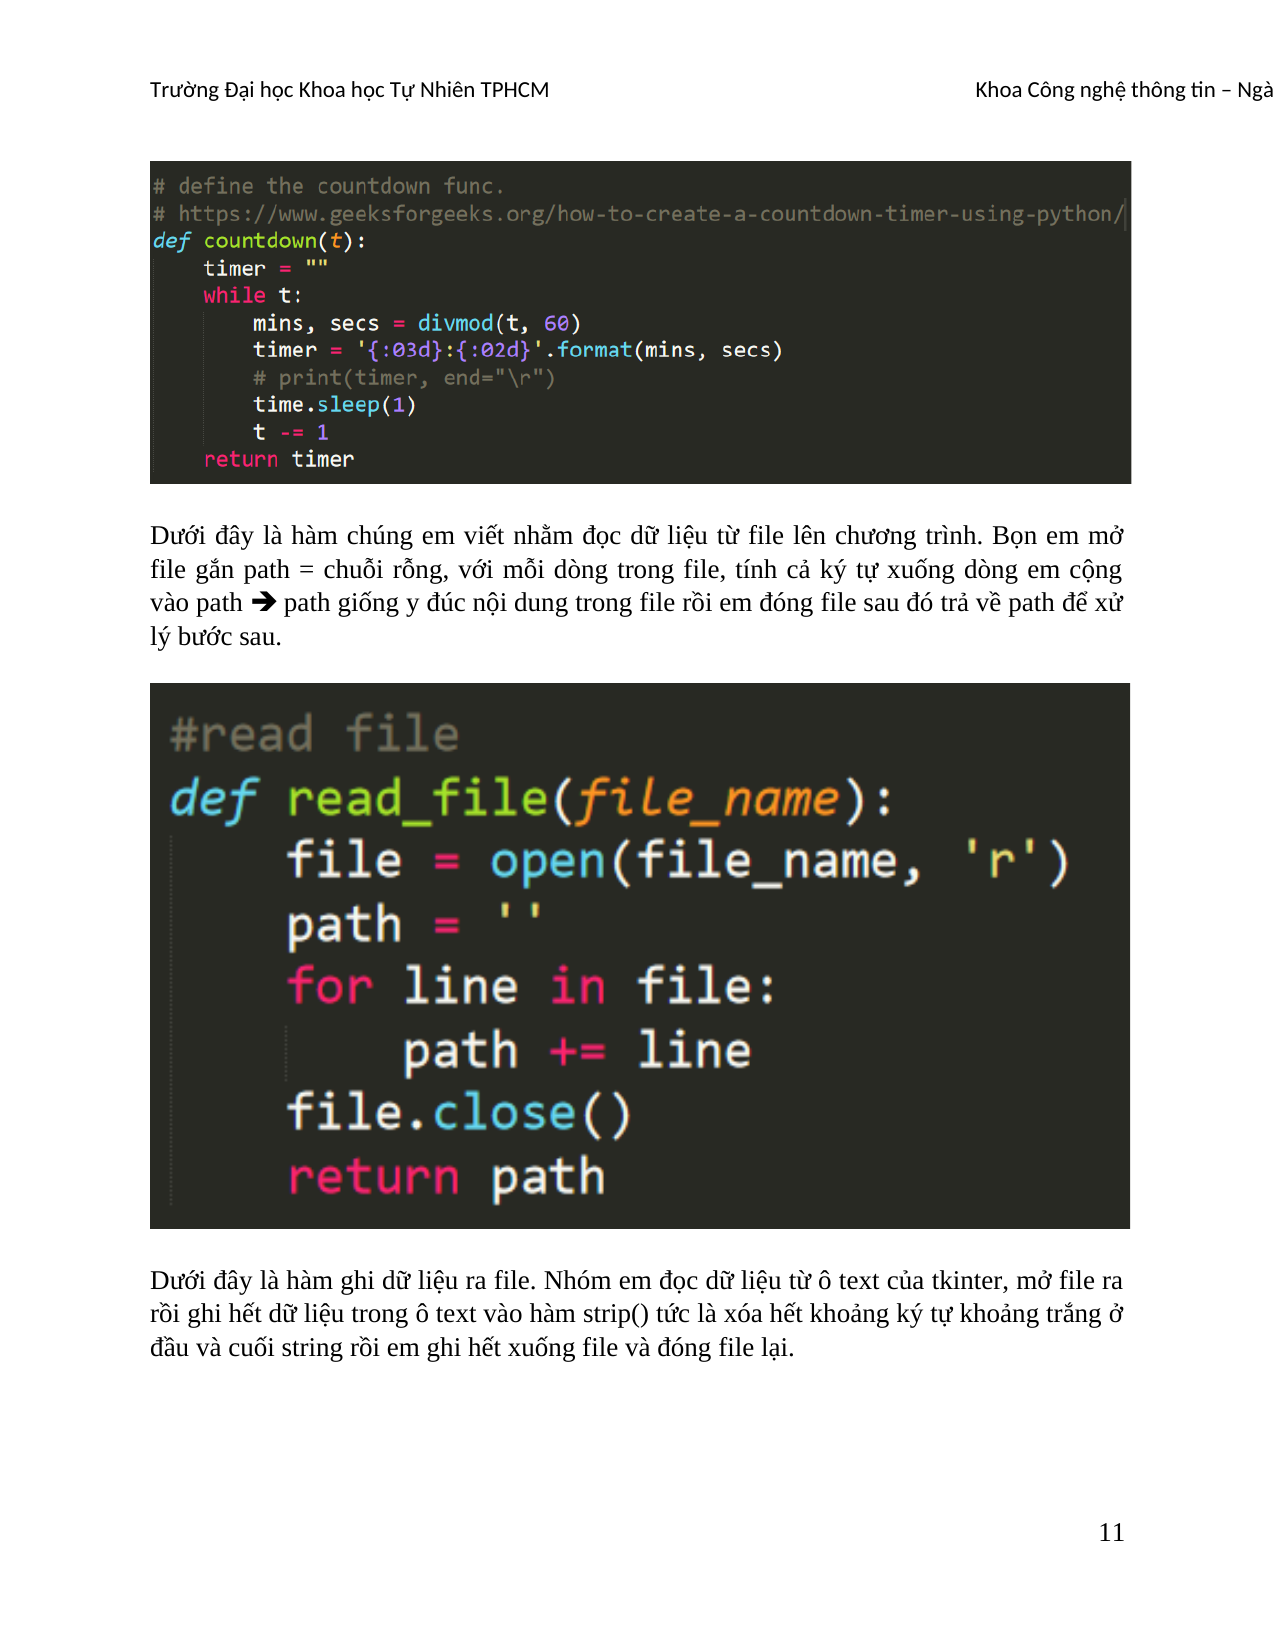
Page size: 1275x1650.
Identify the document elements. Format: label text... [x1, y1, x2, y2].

list Dưới đây là hàm chúng em viết nhằm đọc dữ liệu từ file lên chương trình. Bọn em mở file gắn path = chuỗi rỗng, với mỗi dòng trong file, tính cả ký tự xuống dòng em cộng vào path path giống y đúc nội dung trong file rồi em đóng file sau đó trả về path để xử lý bước sau. [150, 617, 1125, 651]
picture [150, 683, 1131, 1229]
list Dưới đây là hàm ghi dữ liệu ra file. Nhóm em đọc dữ liệu từ ô text của tkinter, mở file ra rồi ghi hết dữ liệu trong ô text vào hàm strip() tức là xóa hết khoảng ký tự khoảng trắng ở đầu và cuối string rồi em ghi hết xuống file và đóng file lại. [150, 1329, 1125, 1362]
picture [150, 161, 1132, 484]
